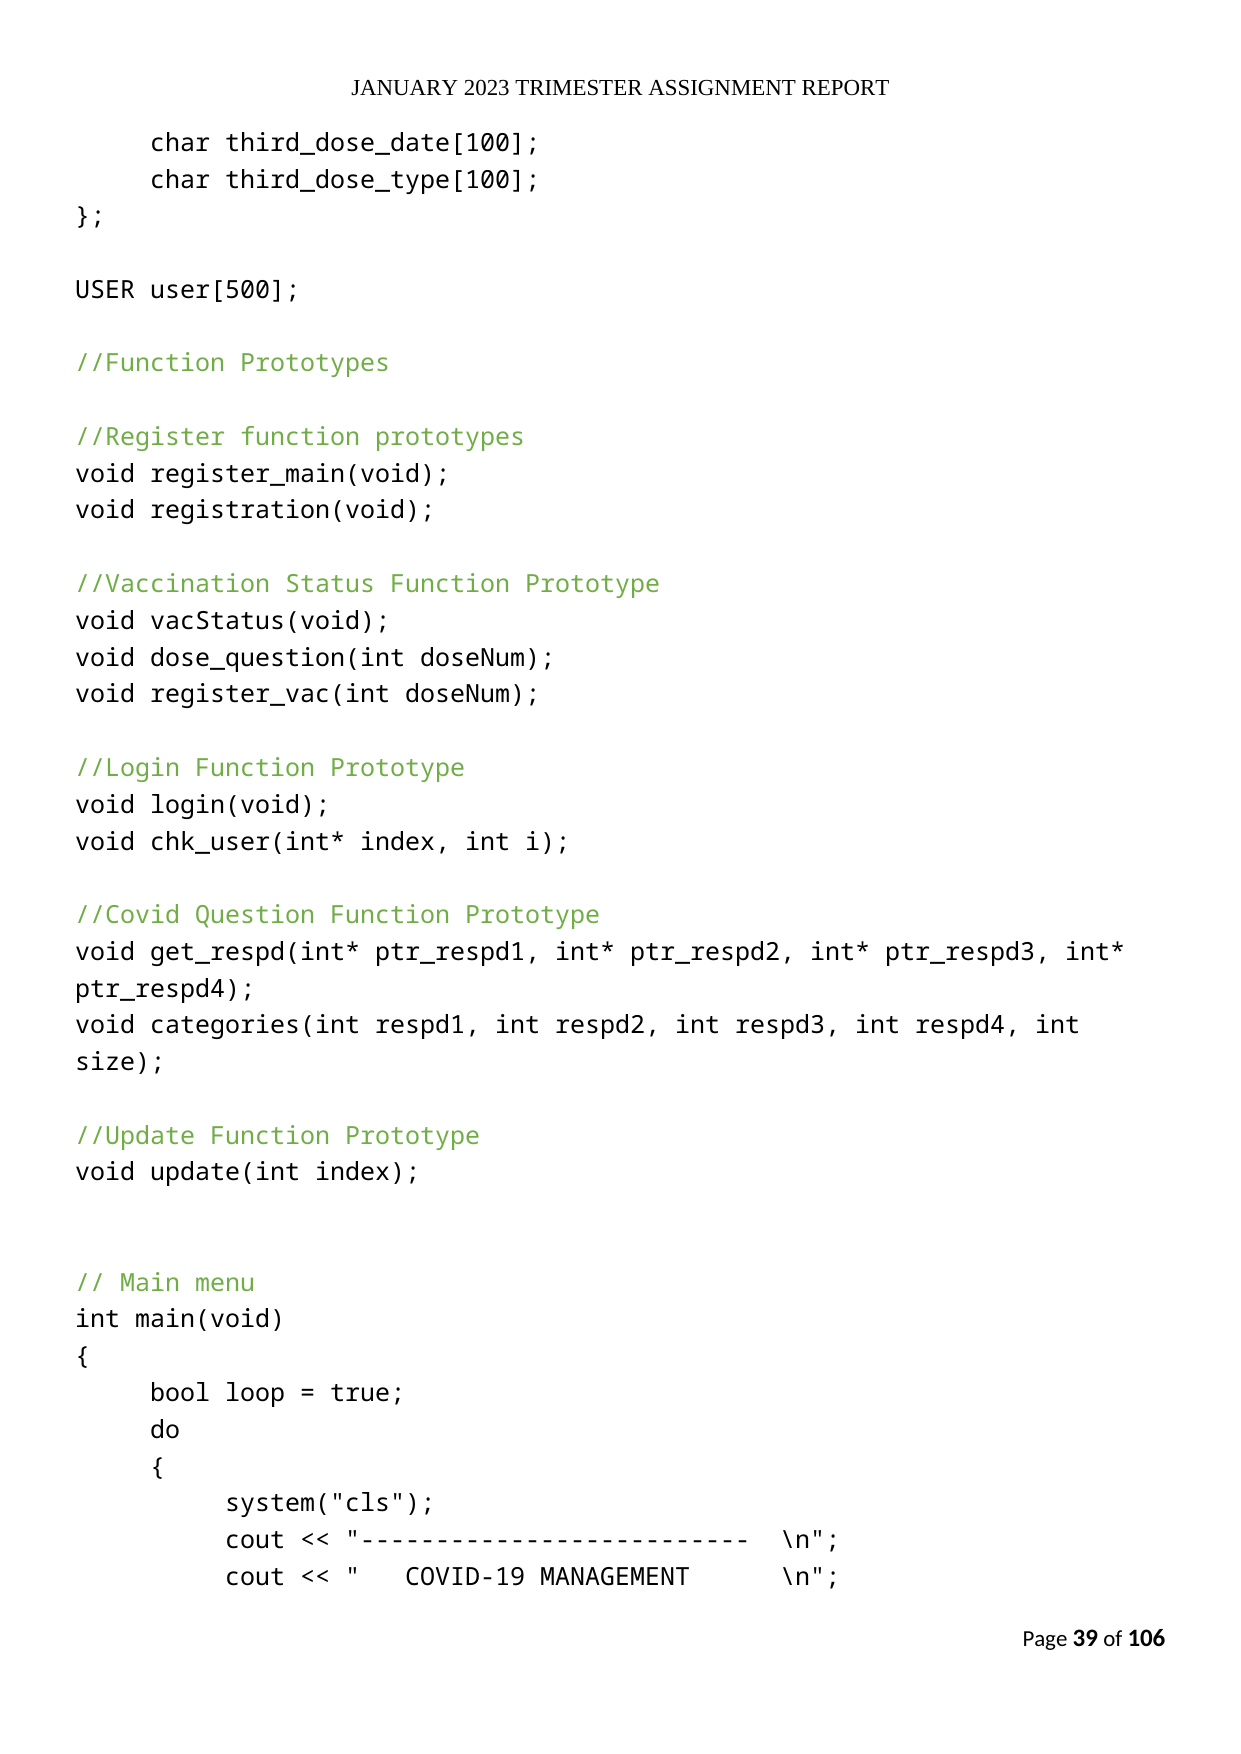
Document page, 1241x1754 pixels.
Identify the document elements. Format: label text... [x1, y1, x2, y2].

text int main(void) [75, 1301, 1165, 1335]
text void register_vac(int doseNum); [75, 676, 1165, 710]
text cout << " COVID-19 MANAGEMENT \n"; [75, 1558, 1165, 1593]
text USER user[500]; [75, 272, 1165, 306]
text //Login Function Prototype [75, 749, 1165, 784]
text cout << "-------------------------- \n"; [75, 1522, 1165, 1556]
text void get_respd(int* ptr_respd1, int* ptr_respd2, int* ptr_respd3, int* ptr_respd4); [75, 933, 1165, 1004]
text do [75, 1411, 1165, 1446]
text void dose_question(int doseNum); [75, 639, 1165, 673]
text }; [75, 198, 1165, 232]
text // Main menu [75, 1264, 1165, 1298]
text //Vaccination Status Function Prototype [75, 566, 1165, 600]
text void vacStatus(void); [75, 602, 1165, 637]
text system("cls"); [75, 1485, 1165, 1519]
text void categories(int respd1, int respd2, int respd3, int respd4, int size); [75, 1007, 1165, 1078]
text //Update Function Prototype [75, 1117, 1165, 1151]
text //Register function prototypes [75, 419, 1165, 453]
text char third_dose_type[100]; [75, 161, 1165, 195]
text void update(int index); [75, 1154, 1165, 1188]
text void register_main(void); [75, 455, 1165, 489]
text void registration(void); [75, 492, 1165, 526]
text { [75, 1338, 1165, 1372]
text void chk_user(int* index, int i); [75, 823, 1165, 857]
text //Covid Question Function Prototype [75, 897, 1165, 931]
text { [75, 1448, 1165, 1482]
text char third_dose_date[100]; [75, 124, 1165, 158]
text void login(void); [75, 786, 1165, 820]
text //Function Prototypes [75, 345, 1165, 379]
text bool loop = true; [75, 1375, 1165, 1409]
